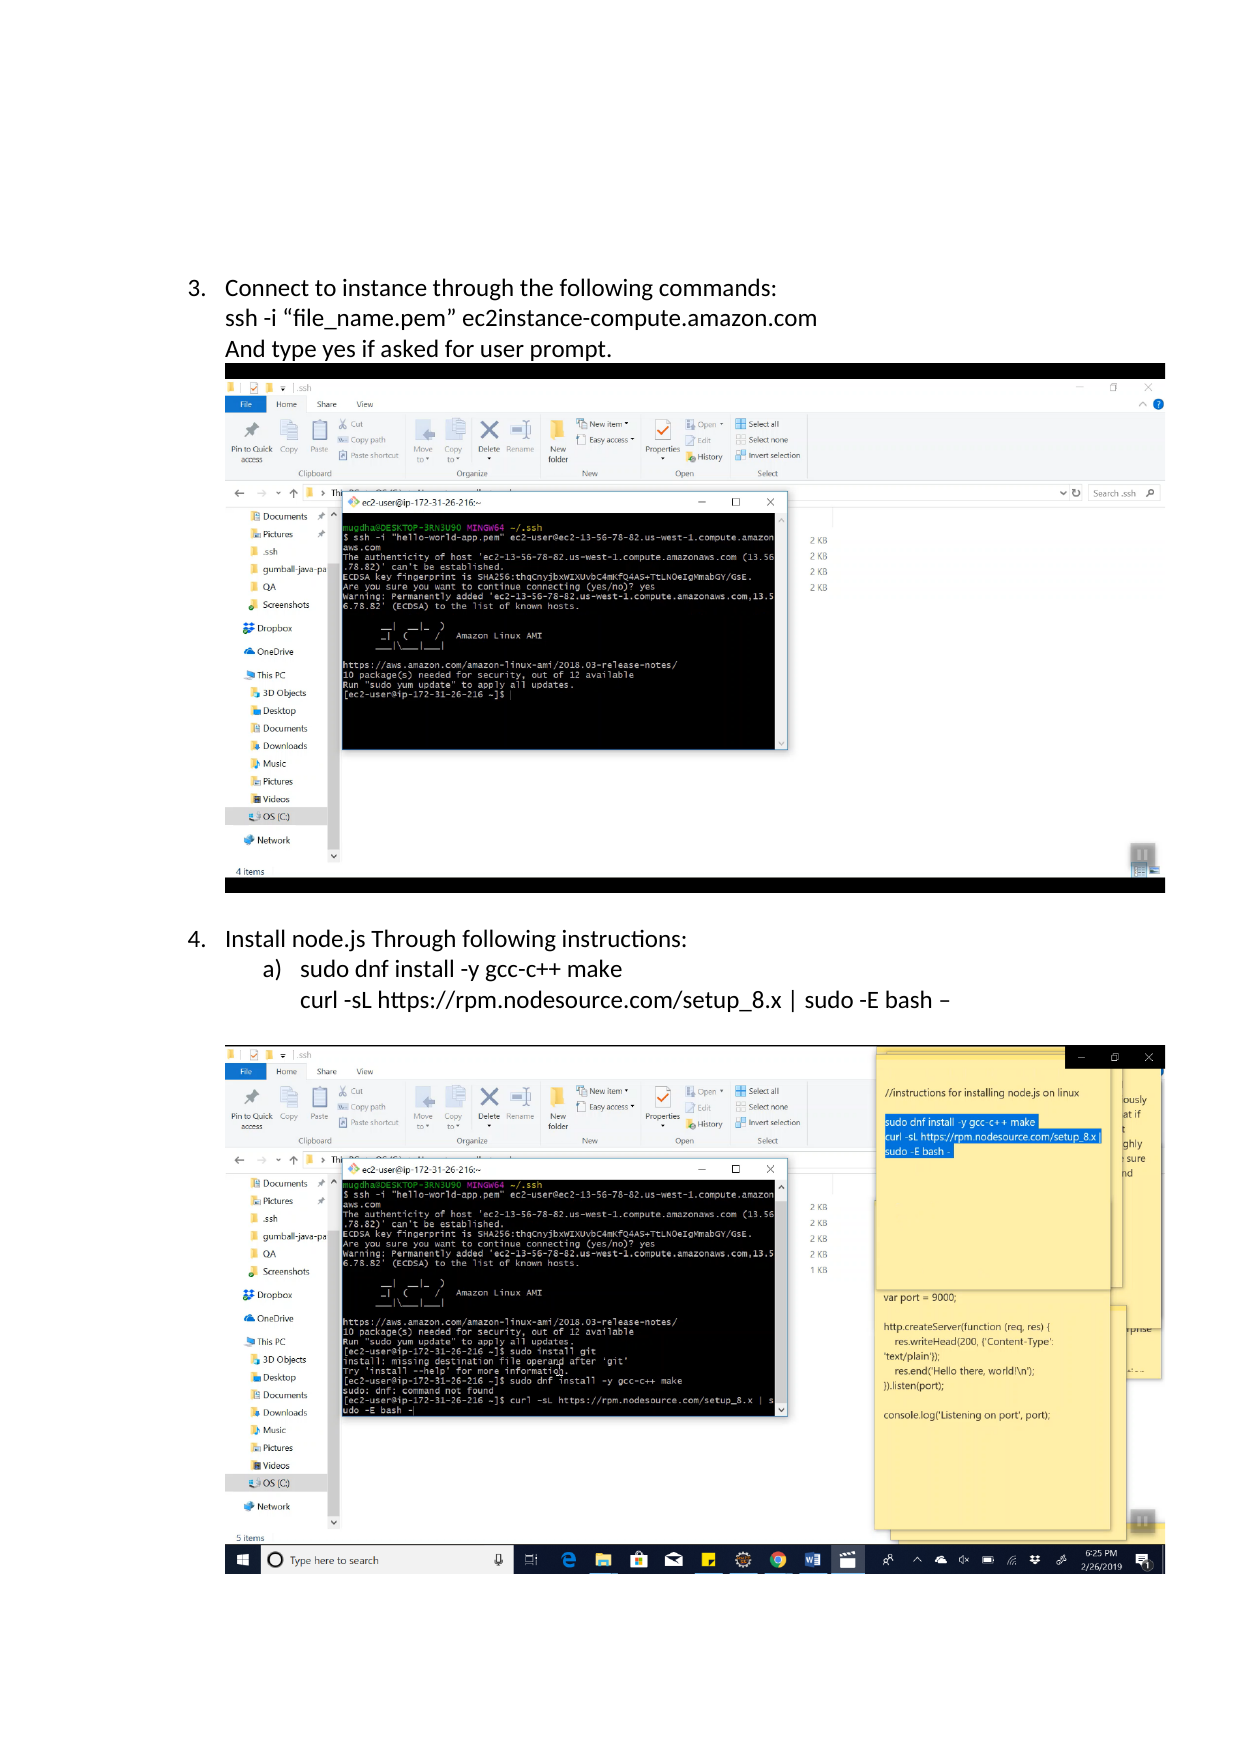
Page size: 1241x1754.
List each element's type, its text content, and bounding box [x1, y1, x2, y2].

list curl -sL https://rpm.nodesource.com/setup_8.x | sudo -E bash – [300, 984, 1090, 1014]
list Connect to instance through the following commands: [187, 272, 1090, 303]
picture [225, 363, 1166, 893]
picture [225, 1045, 1166, 1574]
list sudo dnf install -y gcc-c++ make [262, 953, 1090, 984]
list ssh -i “file_name.pem” ec2instance-compute.amazon.com [225, 303, 1090, 333]
list And type yes if asked for user prompt. [225, 333, 1090, 363]
list Install node.js Through following instructions: [187, 923, 1090, 953]
